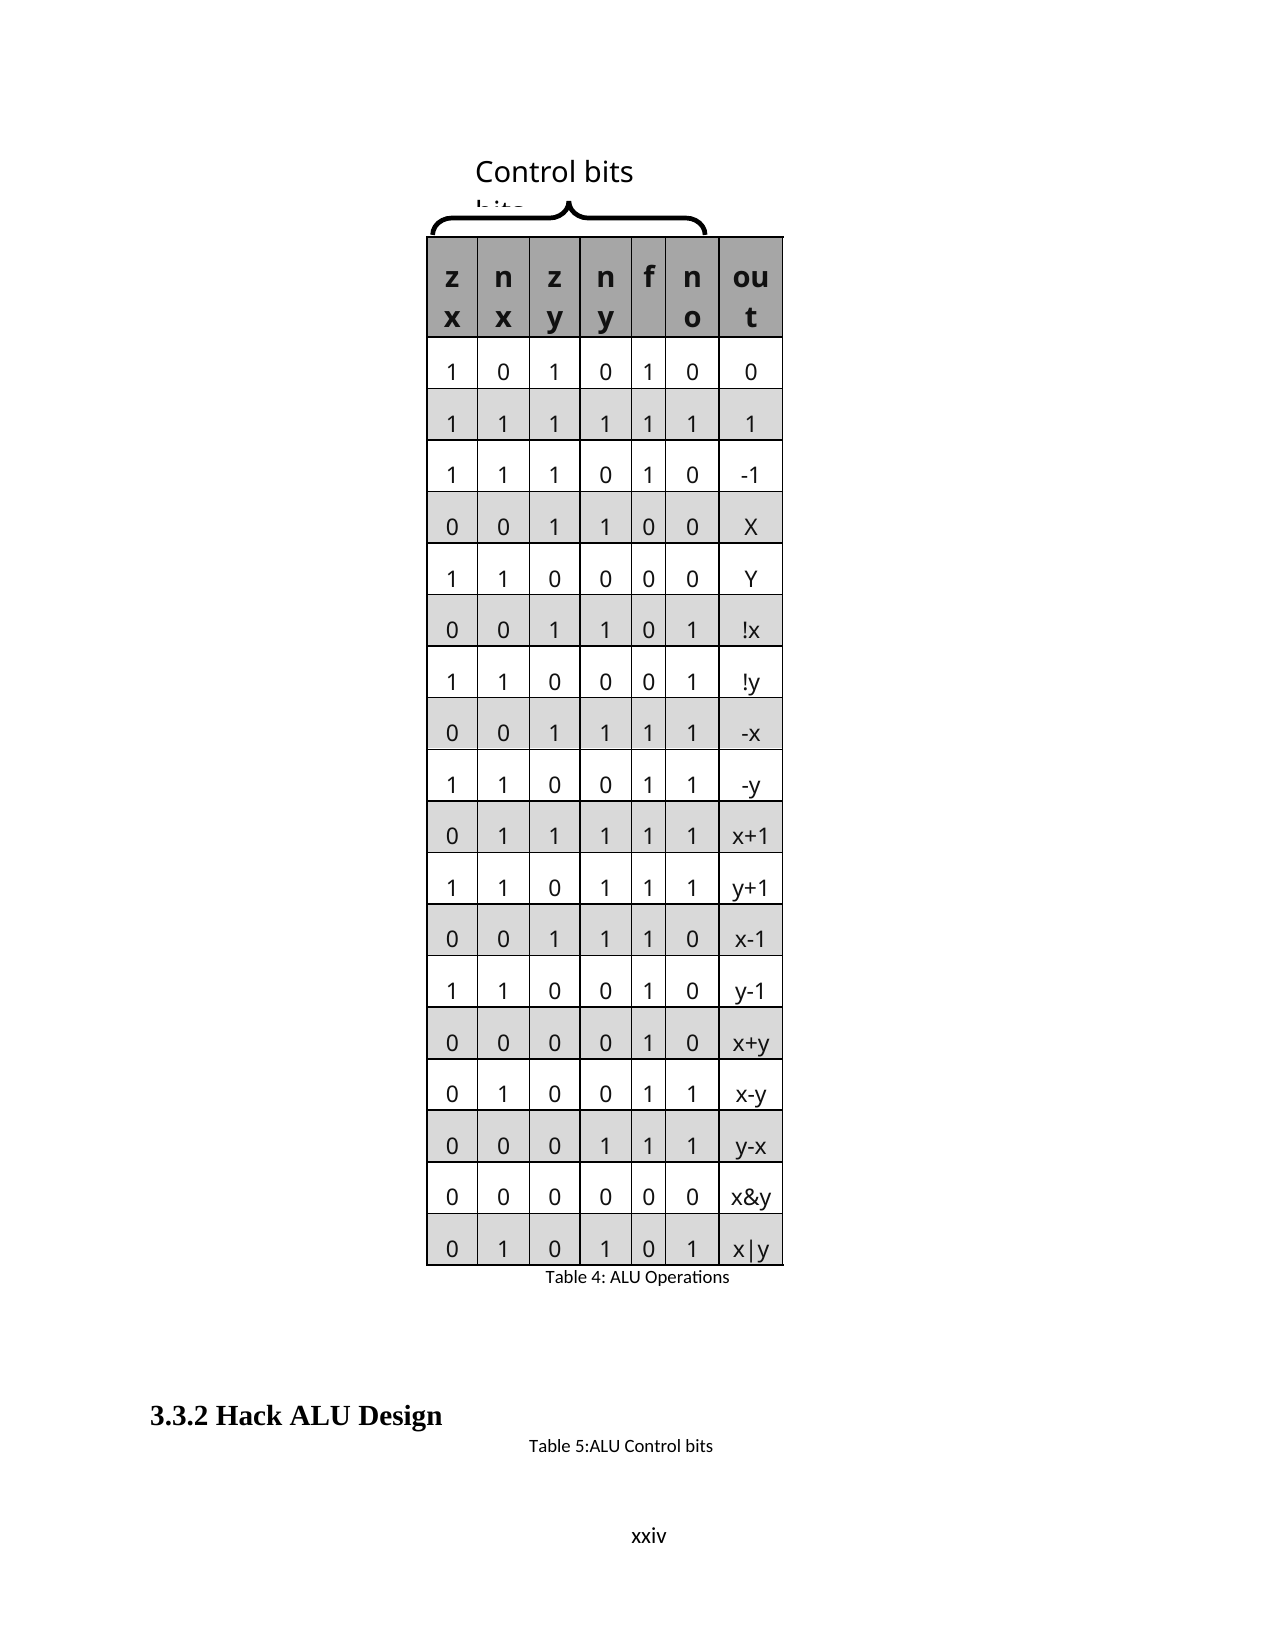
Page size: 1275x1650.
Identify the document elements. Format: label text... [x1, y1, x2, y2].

table_cell 1 [632, 956, 665, 1006]
table_cell 0 [581, 1163, 631, 1212]
table_cell 1 [666, 698, 718, 748]
table_cell 1 [581, 802, 631, 852]
table_cell 0 [632, 595, 665, 645]
table_cell 0 [428, 595, 477, 645]
table_cell 1 [632, 1060, 665, 1109]
table_cell 1 [632, 338, 665, 387]
table_cell 0 [530, 1214, 579, 1264]
table_cell 1 [428, 647, 477, 697]
table_cell 1 [581, 595, 631, 645]
table_cell 0 [666, 1008, 718, 1058]
table_cell 0 [632, 492, 665, 542]
table_cell 0 [581, 338, 631, 387]
table_cell 1 [581, 1214, 631, 1264]
table_cell 0 [428, 698, 477, 748]
table_cell 0 [478, 1111, 529, 1161]
table_cell -1 [720, 441, 782, 491]
table_cell 0 [666, 905, 718, 955]
table_cell 1 [478, 389, 529, 439]
text Table 4: ALU Operations [150, 1266, 1125, 1288]
table_cell 1 [666, 595, 718, 645]
table_cell 1 [478, 802, 529, 852]
table_cell y+1 [720, 853, 782, 903]
table_cell 1 [530, 389, 579, 439]
table_cell -x [720, 698, 782, 748]
table_header zy [530, 238, 579, 336]
table_cell !y [720, 647, 782, 697]
table_cell 1 [478, 1060, 529, 1109]
table_cell x-y [720, 1060, 782, 1109]
table_header no [666, 238, 718, 336]
subtitle 3.3.2 Hack ALU Design [150, 1398, 1125, 1431]
table_cell 1 [530, 698, 579, 748]
table_cell y-x [720, 1111, 782, 1161]
table_cell 0 [530, 750, 579, 800]
table_cell 0 [478, 338, 529, 387]
table_cell 1 [632, 853, 665, 903]
table_cell 0 [530, 544, 579, 594]
table_cell 1 [632, 1008, 665, 1058]
table_cell x&y [720, 1163, 782, 1212]
table_cell 1 [632, 389, 665, 439]
table_cell 1 [428, 956, 477, 1006]
table_cell 0 [428, 1008, 477, 1058]
table_cell 0 [530, 1060, 579, 1109]
table_cell -y [720, 750, 782, 800]
table_cell 1 [478, 647, 529, 697]
table_cell 0 [666, 1163, 718, 1212]
table_cell x|y [720, 1214, 782, 1264]
table_cell 0 [530, 956, 579, 1006]
table_cell 1 [666, 802, 718, 852]
table_cell 1 [428, 853, 477, 903]
table_cell 1 [581, 853, 631, 903]
table_cell 1 [632, 905, 665, 955]
table_cell 1 [632, 441, 665, 491]
table_header nx [478, 238, 529, 336]
table_cell 0 [428, 1111, 477, 1161]
table_cell 0 [666, 492, 718, 542]
table_cell 1 [530, 802, 579, 852]
table_cell 0 [632, 1163, 665, 1212]
table_cell 1 [428, 338, 477, 387]
table_cell 1 [632, 802, 665, 852]
table_cell 0 [581, 750, 631, 800]
table_cell 0 [478, 905, 529, 955]
table_cell 0 [632, 647, 665, 697]
table_cell 1 [530, 338, 579, 387]
table_cell 1 [632, 750, 665, 800]
table_cell 1 [581, 698, 631, 748]
table_cell 1 [666, 1111, 718, 1161]
table_cell 0 [478, 1163, 529, 1212]
table_cell 1 [632, 1111, 665, 1161]
table_cell x+1 [720, 802, 782, 852]
table_cell 1 [666, 853, 718, 903]
table_cell 0 [530, 1111, 579, 1161]
table_cell 0 [428, 1060, 477, 1109]
table_cell 0 [428, 802, 477, 852]
table_cell 0 [478, 595, 529, 645]
table_cell 0 [478, 1008, 529, 1058]
table_cell 1 [632, 698, 665, 748]
table_cell 0 [530, 853, 579, 903]
table_cell 1 [478, 853, 529, 903]
table_cell 1 [478, 1214, 529, 1264]
table_cell 0 [581, 1060, 631, 1109]
table_cell 1 [581, 389, 631, 439]
table_cell 0 [428, 905, 477, 955]
table_cell 1 [581, 1111, 631, 1161]
table_cell x+y [720, 1008, 782, 1058]
table_cell 0 [581, 956, 631, 1006]
table_cell 0 [581, 647, 631, 697]
table_cell 0 [632, 544, 665, 594]
table_cell 1 [478, 956, 529, 1006]
table_cell 0 [666, 338, 718, 387]
table_header ny [581, 238, 631, 336]
table_cell 1 [581, 905, 631, 955]
table_cell 0 [478, 698, 529, 748]
table_cell 0 [720, 338, 782, 387]
table_cell 1 [530, 595, 579, 645]
table_cell 1 [666, 1214, 718, 1264]
table_header zx [428, 238, 477, 336]
table_cell 0 [530, 1008, 579, 1058]
table_cell x-1 [720, 905, 782, 955]
table_cell 0 [428, 1214, 477, 1264]
text Table 5:ALU Control bits [529, 1434, 713, 1457]
table_cell 0 [581, 441, 631, 491]
table_cell 0 [666, 544, 718, 594]
table_cell !x [720, 595, 782, 645]
table_cell 1 [530, 492, 579, 542]
table_cell 1 [428, 750, 477, 800]
table_cell 1 [478, 441, 529, 491]
table_cell 1 [720, 389, 782, 439]
table_cell 0 [478, 492, 529, 542]
table_cell 0 [666, 956, 718, 1006]
table_cell 1 [530, 441, 579, 491]
table_cell 1 [581, 492, 631, 542]
table_cell 1 [428, 544, 477, 594]
table_cell 1 [530, 905, 579, 955]
table_cell 0 [632, 1214, 665, 1264]
table_cell 1 [666, 647, 718, 697]
table_cell 0 [428, 1163, 477, 1212]
table_cell 1 [478, 750, 529, 800]
table_cell 0 [530, 1163, 579, 1212]
table_cell 1 [666, 750, 718, 800]
table_cell X [720, 492, 782, 542]
table_cell 0 [581, 1008, 631, 1058]
table_cell 0 [428, 492, 477, 542]
table_cell 1 [666, 389, 718, 439]
table_cell 1 [428, 389, 477, 439]
table_cell 1 [428, 441, 477, 491]
table_cell y-1 [720, 956, 782, 1006]
table_cell 1 [478, 544, 529, 594]
table_cell 0 [666, 441, 718, 491]
table_cell 0 [581, 544, 631, 594]
table_header f [632, 238, 665, 336]
table_cell 1 [666, 1060, 718, 1109]
table_cell Y [720, 544, 782, 594]
table_header out [720, 238, 782, 336]
table_cell 0 [530, 647, 579, 697]
